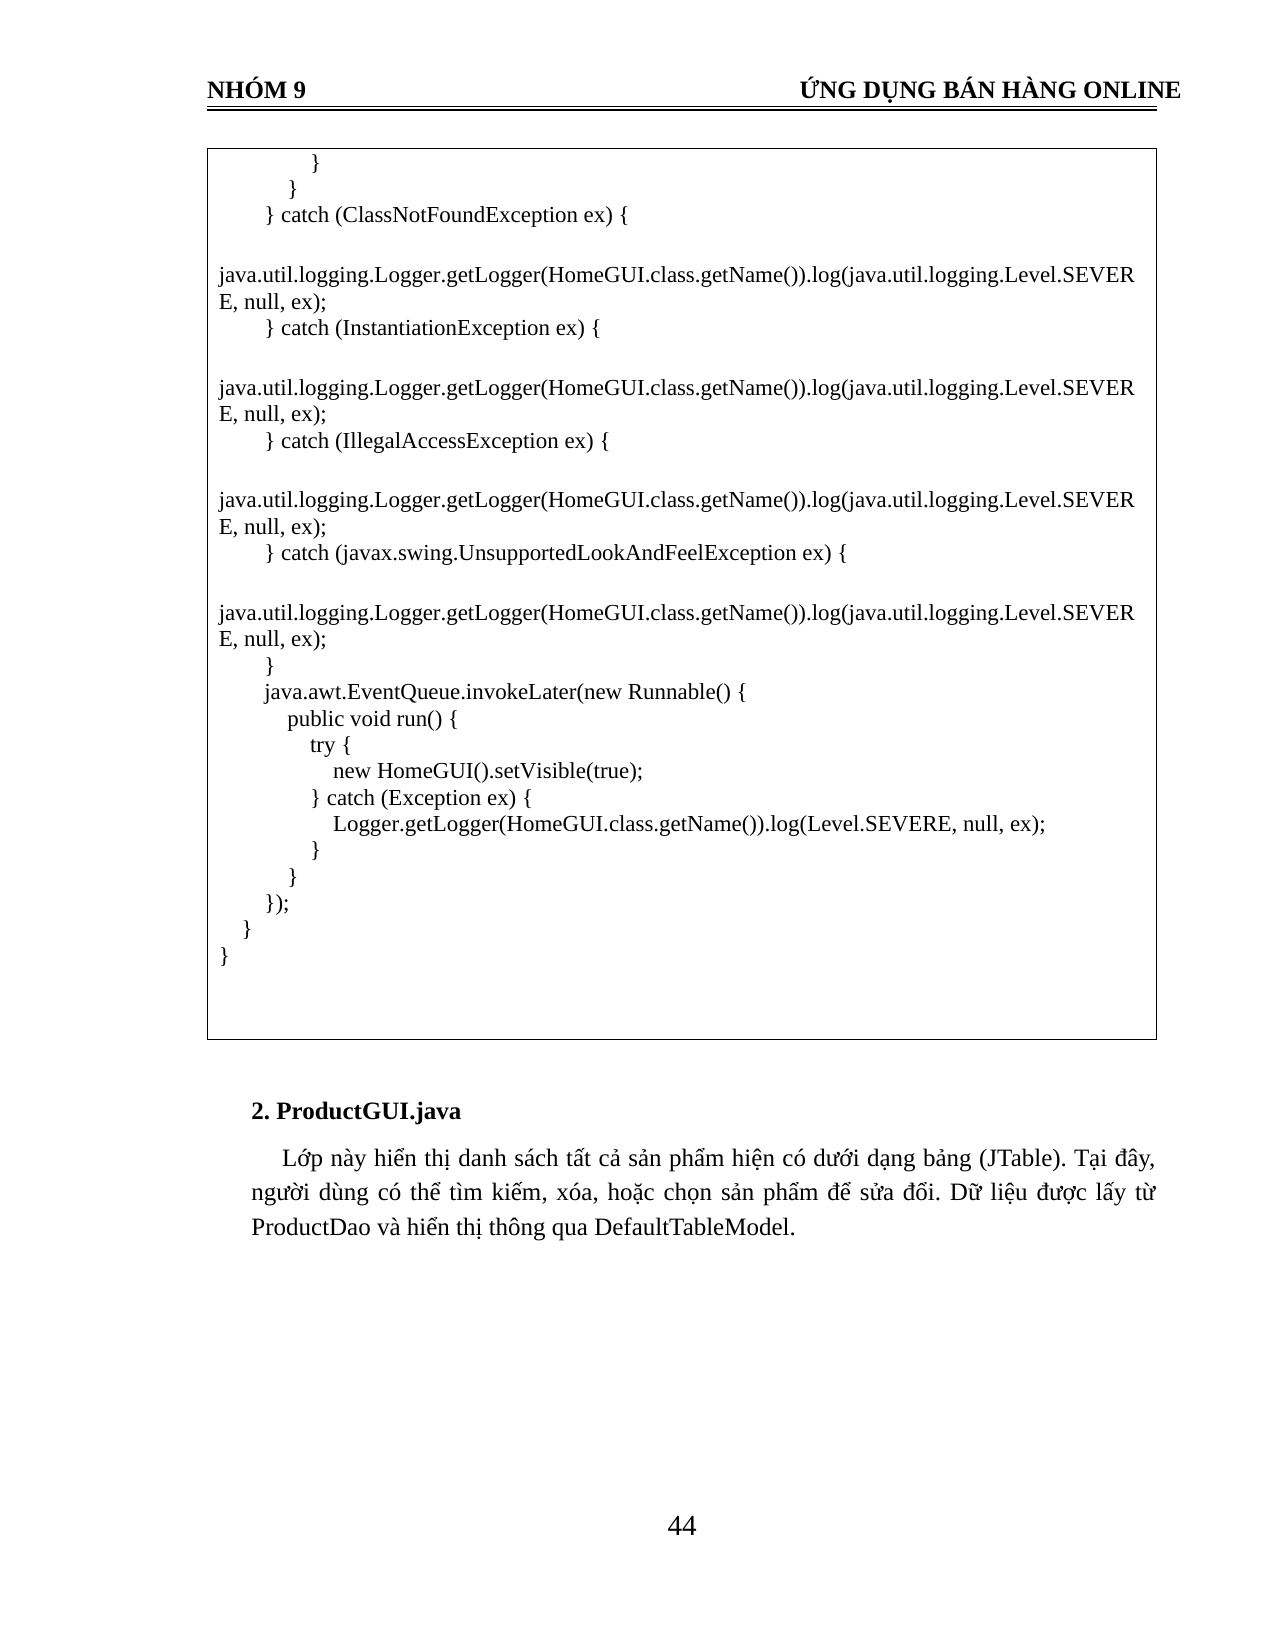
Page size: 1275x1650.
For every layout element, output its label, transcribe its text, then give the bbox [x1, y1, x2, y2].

text Lớp này hiển thị danh sách tất cả sản phẩm hiện có dưới dạng bảng (JTable). Tại đây, người dùng có thể tìm kiếm, xóa, hoặc chọn sản phẩm để sửa đổi. Dữ liệu được lấy từ ProductDao và hiển thị thông qua DefaultTableModel. [251, 1143, 1157, 1241]
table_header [208, 149, 1156, 1038]
text 2. ProductGUI.java [236, 1096, 1157, 1125]
